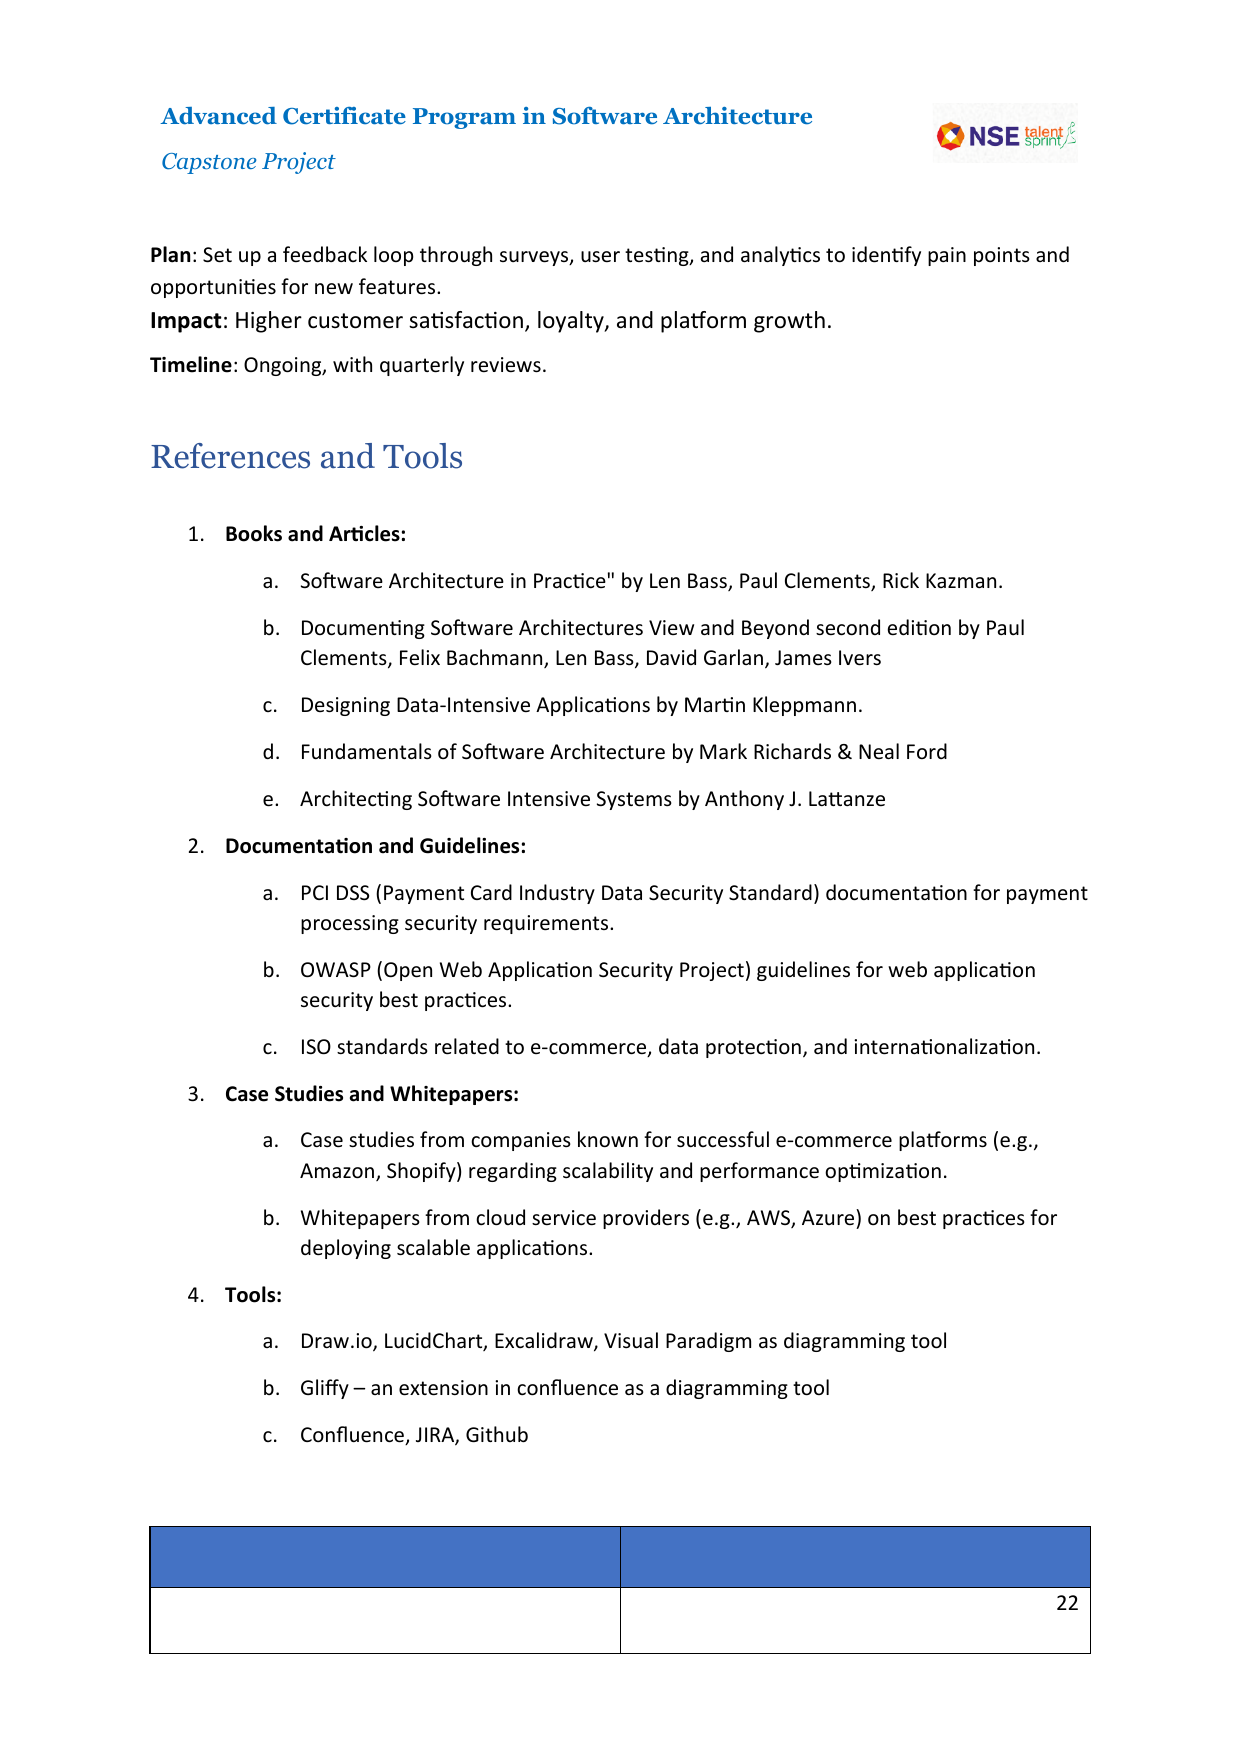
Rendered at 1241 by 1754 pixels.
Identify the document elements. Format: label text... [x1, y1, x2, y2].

list OWASP (Open Web Application Security Project) guidelines for web application security best practices. [262, 955, 1090, 1013]
list Designing Data-Intensive Applications by Martin Kleppmann. [262, 690, 1090, 718]
list Case studies from companies known for successful e-commerce platforms (e.g., Amazon, Shopify) regarding scalability and performance optimization. [262, 1126, 1090, 1184]
picture [932, 103, 1078, 163]
list Documenting Software Architectures View and Beyond second edition by Paul Clements, Felix Bachmann, Len Bass, David Garlan, James Ivers [262, 613, 1090, 671]
subtitle References and Tools [150, 437, 1090, 475]
text Impact: Higher customer satisfaction, loyalty, and platform growth. [150, 304, 1090, 335]
list Books and Articles: [187, 519, 1090, 547]
list Whitepapers from cloud service providers (e.g., AWS, Azure) on best practices for deploying scalable applications. [262, 1203, 1090, 1261]
list Tools: [187, 1280, 1090, 1308]
list Confluence, JIRA, Github [262, 1420, 1090, 1448]
list PCI DSS (Payment Card Industry Data Security Standard) documentation for payment processing security requirements. [262, 878, 1090, 936]
list ISO standards related to e-commerce, data protection, and internationalization. [262, 1032, 1090, 1060]
list Case Studies and Whitepapers: [187, 1079, 1090, 1107]
list Draw.io, LucidChart, Excalidraw, Visual Paradigm as diagramming tool [262, 1327, 1090, 1355]
list Documentation and Guidelines: [187, 831, 1090, 859]
list Architecting Software Intensive Systems by Anthony J. Lattanze [262, 784, 1090, 812]
list Software Architecture in Practice" by Len Bass, Paul Clements, Rick Kazman. [262, 566, 1090, 594]
list Gliffy – an extension in confluence as a diagramming tool [262, 1373, 1090, 1402]
list Fundamentals of Software Architecture by Mark Richards & Neal Ford [262, 737, 1090, 765]
text Timeline: Ongoing, with quarterly reviews. [150, 350, 1090, 378]
text Plan: Set up a feedback loop through surveys, user testing, and analytics to identify pain points and opportunities for new features. [150, 240, 1090, 300]
